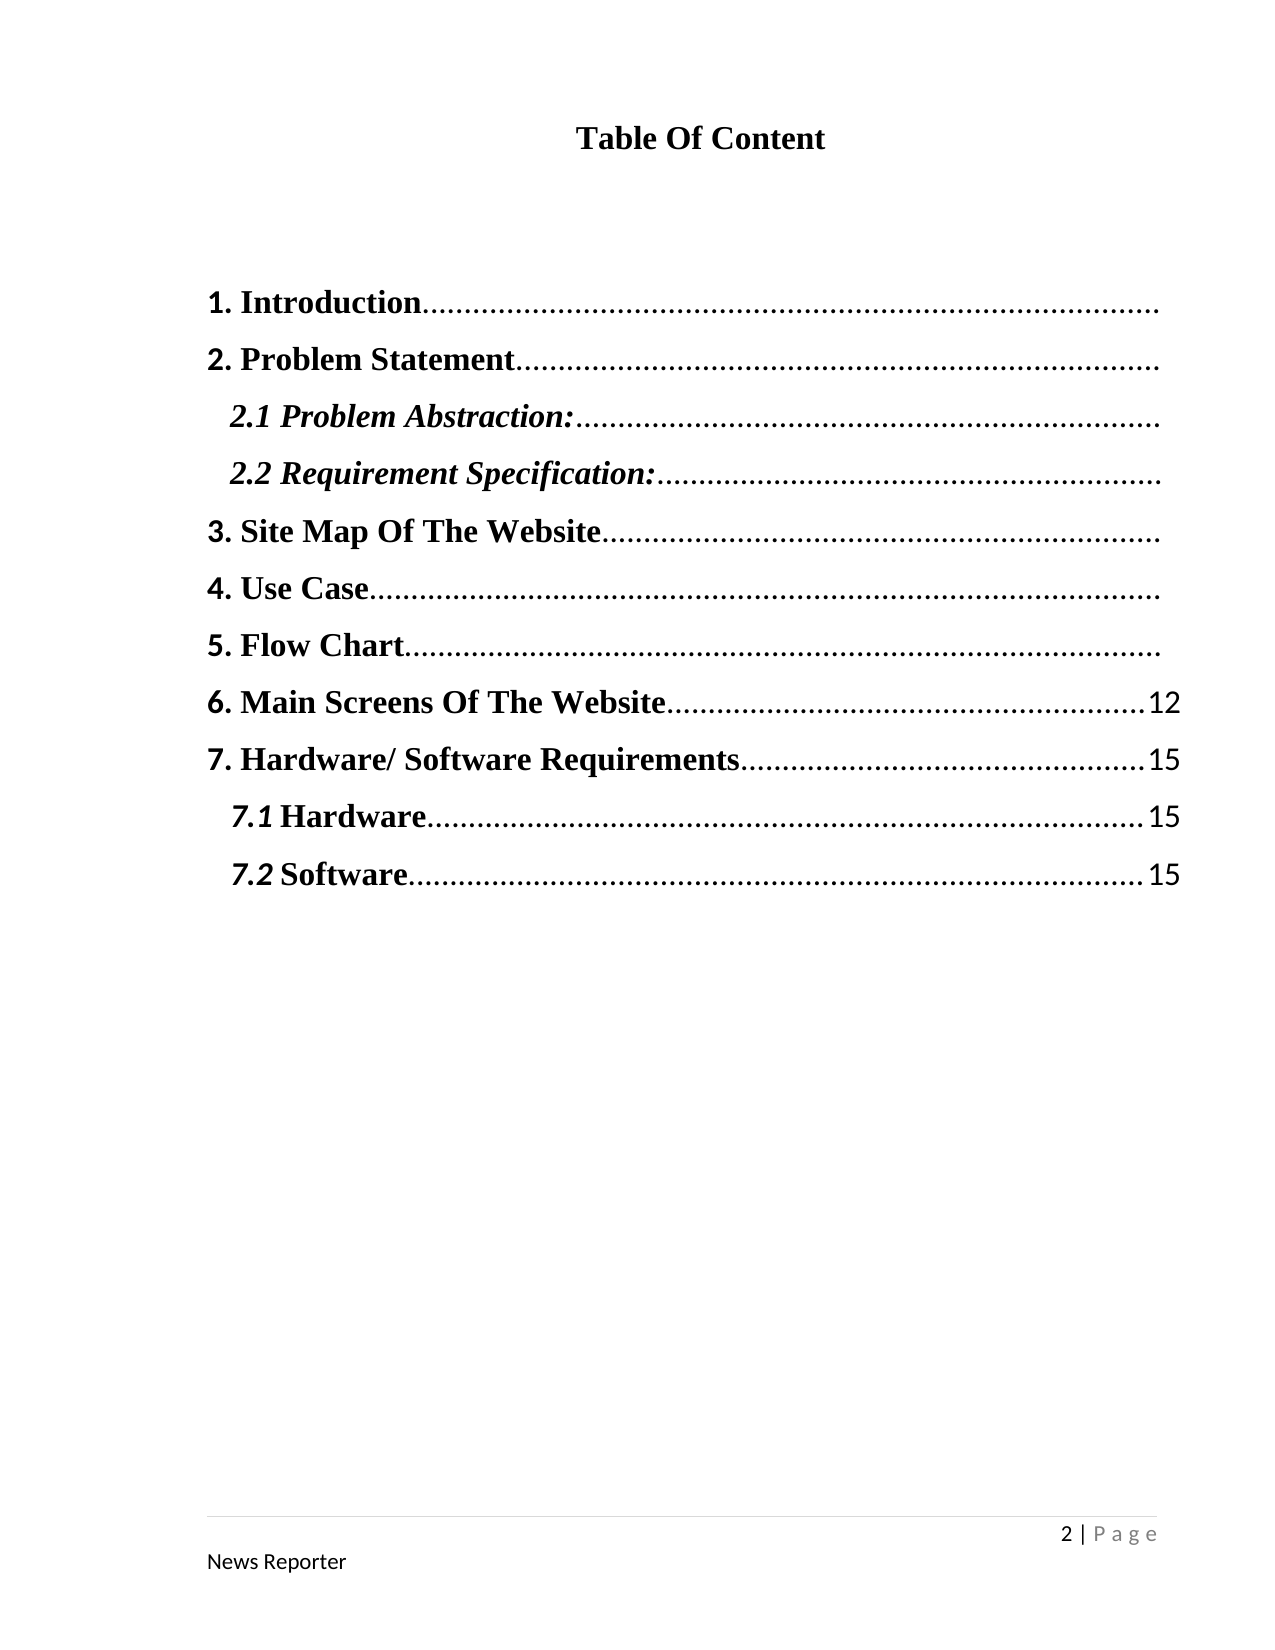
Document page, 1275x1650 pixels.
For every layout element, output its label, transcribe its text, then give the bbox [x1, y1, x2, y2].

text Table Of Content [207, 118, 1194, 156]
